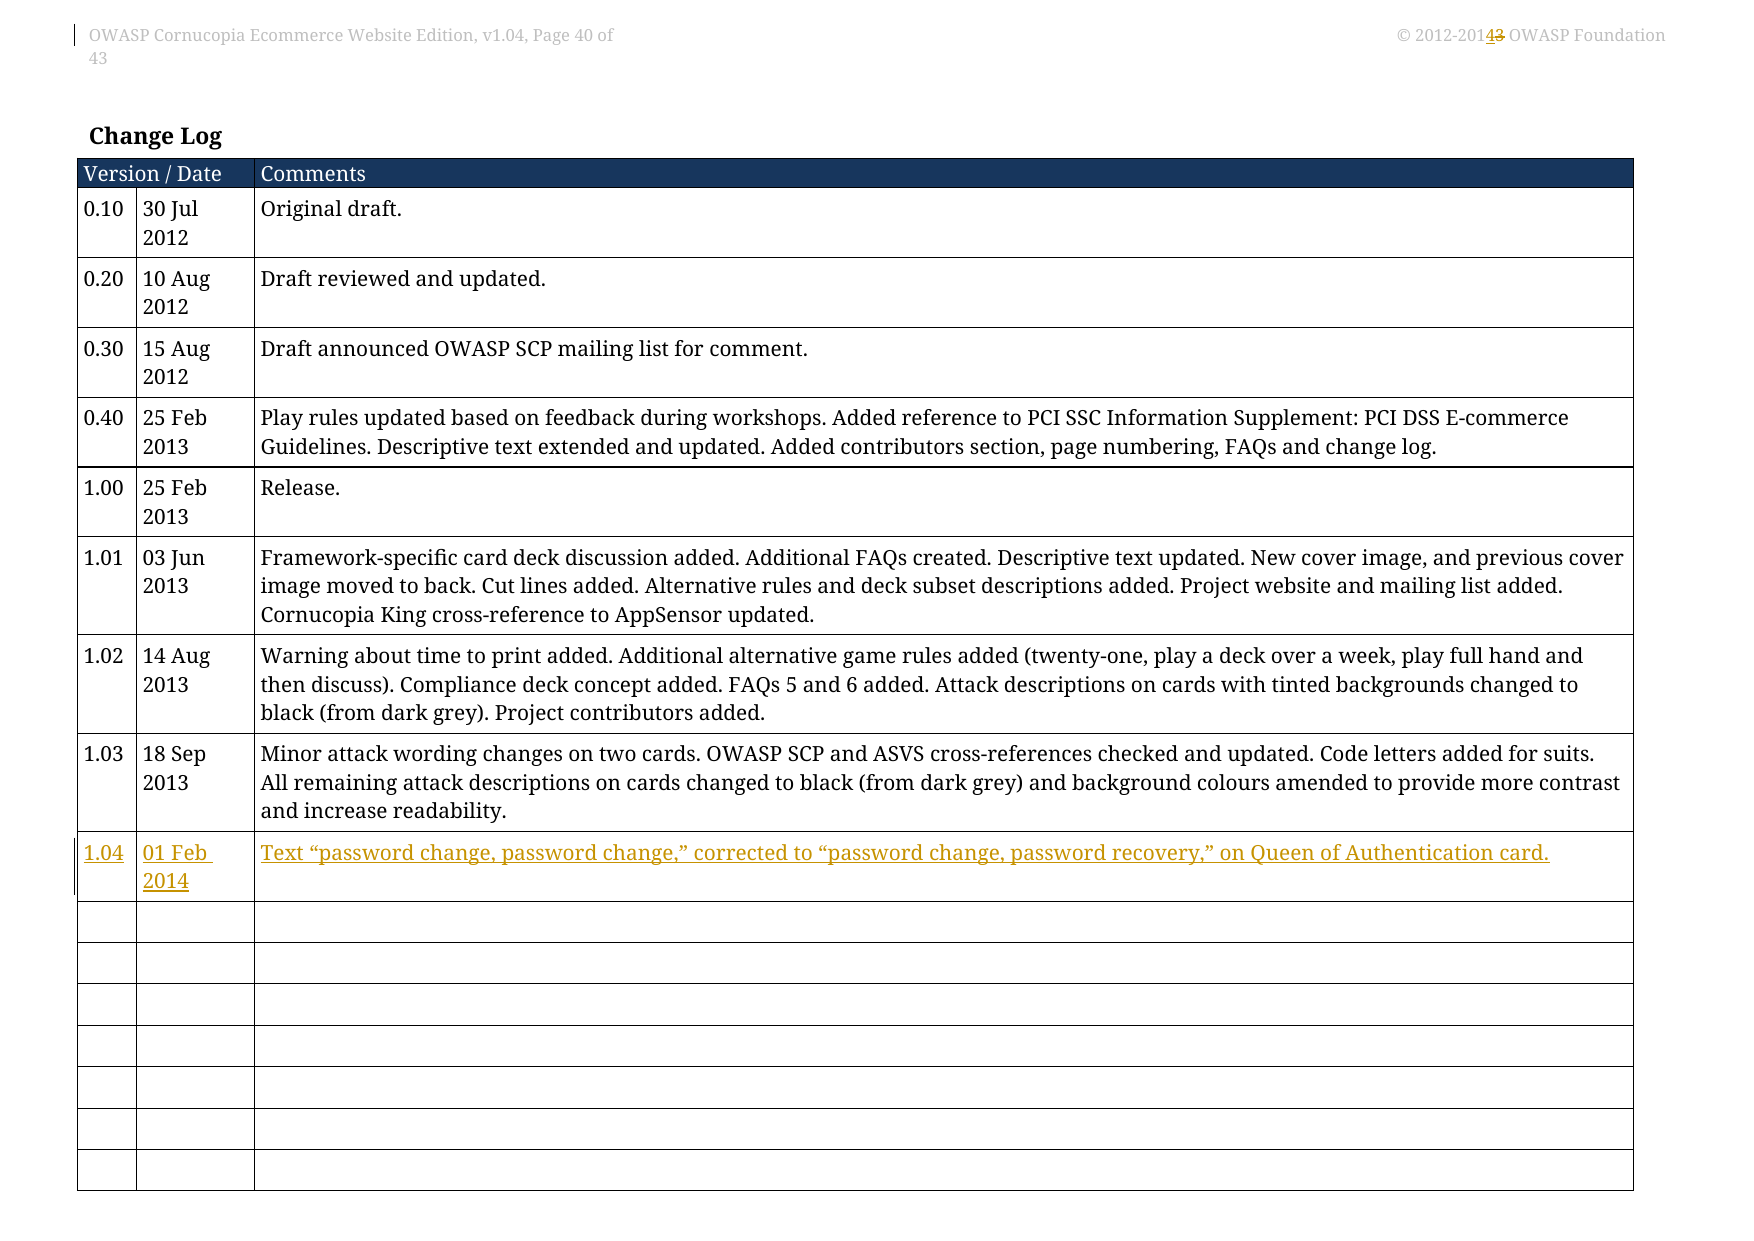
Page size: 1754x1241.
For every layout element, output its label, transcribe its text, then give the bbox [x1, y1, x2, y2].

table_cell [137, 943, 254, 983]
table_cell 14 Aug 2013 [137, 635, 254, 733]
table_cell [255, 943, 1633, 983]
table_cell [137, 1109, 254, 1149]
table_cell [137, 1150, 254, 1190]
table_cell [78, 1067, 136, 1107]
table_cell [78, 1026, 136, 1066]
table_cell 1.02 [78, 635, 136, 733]
table_cell 18 Sep 2013 [137, 734, 254, 831]
table_cell [78, 902, 136, 942]
table_cell [137, 902, 254, 942]
table_cell [137, 832, 254, 901]
table_cell 25 Feb 2013 [137, 398, 254, 466]
table_cell [78, 1109, 136, 1149]
table_cell [255, 1026, 1633, 1066]
table_cell [255, 832, 1633, 901]
table_cell [137, 984, 254, 1025]
table_header Version / Date [78, 159, 254, 187]
table_cell 25 Feb 2013 [137, 468, 254, 536]
table_cell [137, 1026, 254, 1066]
table_cell 1.03 [78, 734, 136, 831]
table_cell [78, 832, 136, 901]
table_header Comments [255, 159, 1633, 187]
table_cell 1.00 [78, 468, 136, 536]
table_cell [78, 943, 136, 983]
table_cell 15 Aug 2012 [137, 328, 254, 397]
table_cell 0.10 [78, 188, 136, 257]
table_cell [78, 984, 136, 1025]
table_cell [137, 1067, 254, 1107]
text Change Log [89, 120, 1665, 151]
table_cell [255, 1150, 1633, 1190]
table_cell Release. [255, 468, 1633, 536]
table_cell Framework-specific card deck discussion added. Additional FAQs created. Descriptive text updated. New cover image, and previous cover image moved to back. Cut lines added. Alternative rules and deck subset descriptions added. Project website and mailing list added. Cornucopia King cross-reference to AppSensor updated. [255, 537, 1633, 634]
table_cell 1.01 [78, 537, 136, 634]
table_cell Minor attack wording changes on two cards. OWASP SCP and ASVS cross-references checked and updated. Code letters added for suits. All remaining attack descriptions on cards changed to black (from dark grey) and background colours amended to provide more contrast and increase readability. [255, 734, 1633, 831]
table_cell Original draft. [255, 188, 1633, 257]
table_cell Warning about time to print added. Additional alternative game rules added (twenty-one, play a deck over a week, play full hand and then discuss). Compliance deck concept added. FAQs 5 and 6 added. Attack descriptions on cards with tinted backgrounds changed to black (from dark grey). Project contributors added. [255, 635, 1633, 733]
table_cell [78, 1150, 136, 1190]
table_cell Play rules updated based on feedback during workshops. Added reference to PCI SSC Information Supplement: PCI DSS E-commerce Guidelines. Descriptive text extended and updated. Added contributors section, page numbering, FAQs and change log. [255, 398, 1633, 466]
table_cell 10 Aug 2012 [137, 258, 254, 327]
table_cell Draft announced OWASP SCP mailing list for comment. [255, 328, 1633, 397]
table_cell Draft reviewed and updated. [255, 258, 1633, 327]
table_cell 0.30 [78, 328, 136, 397]
table_cell 30 Jul 2012 [137, 188, 254, 257]
table_cell 03 Jun 2013 [137, 537, 254, 634]
table_cell [255, 984, 1633, 1025]
table_cell [255, 1067, 1633, 1107]
table_cell [255, 902, 1633, 942]
table_cell [255, 1109, 1633, 1149]
table_cell 0.40 [78, 398, 136, 466]
table_cell 0.20 [78, 258, 136, 327]
